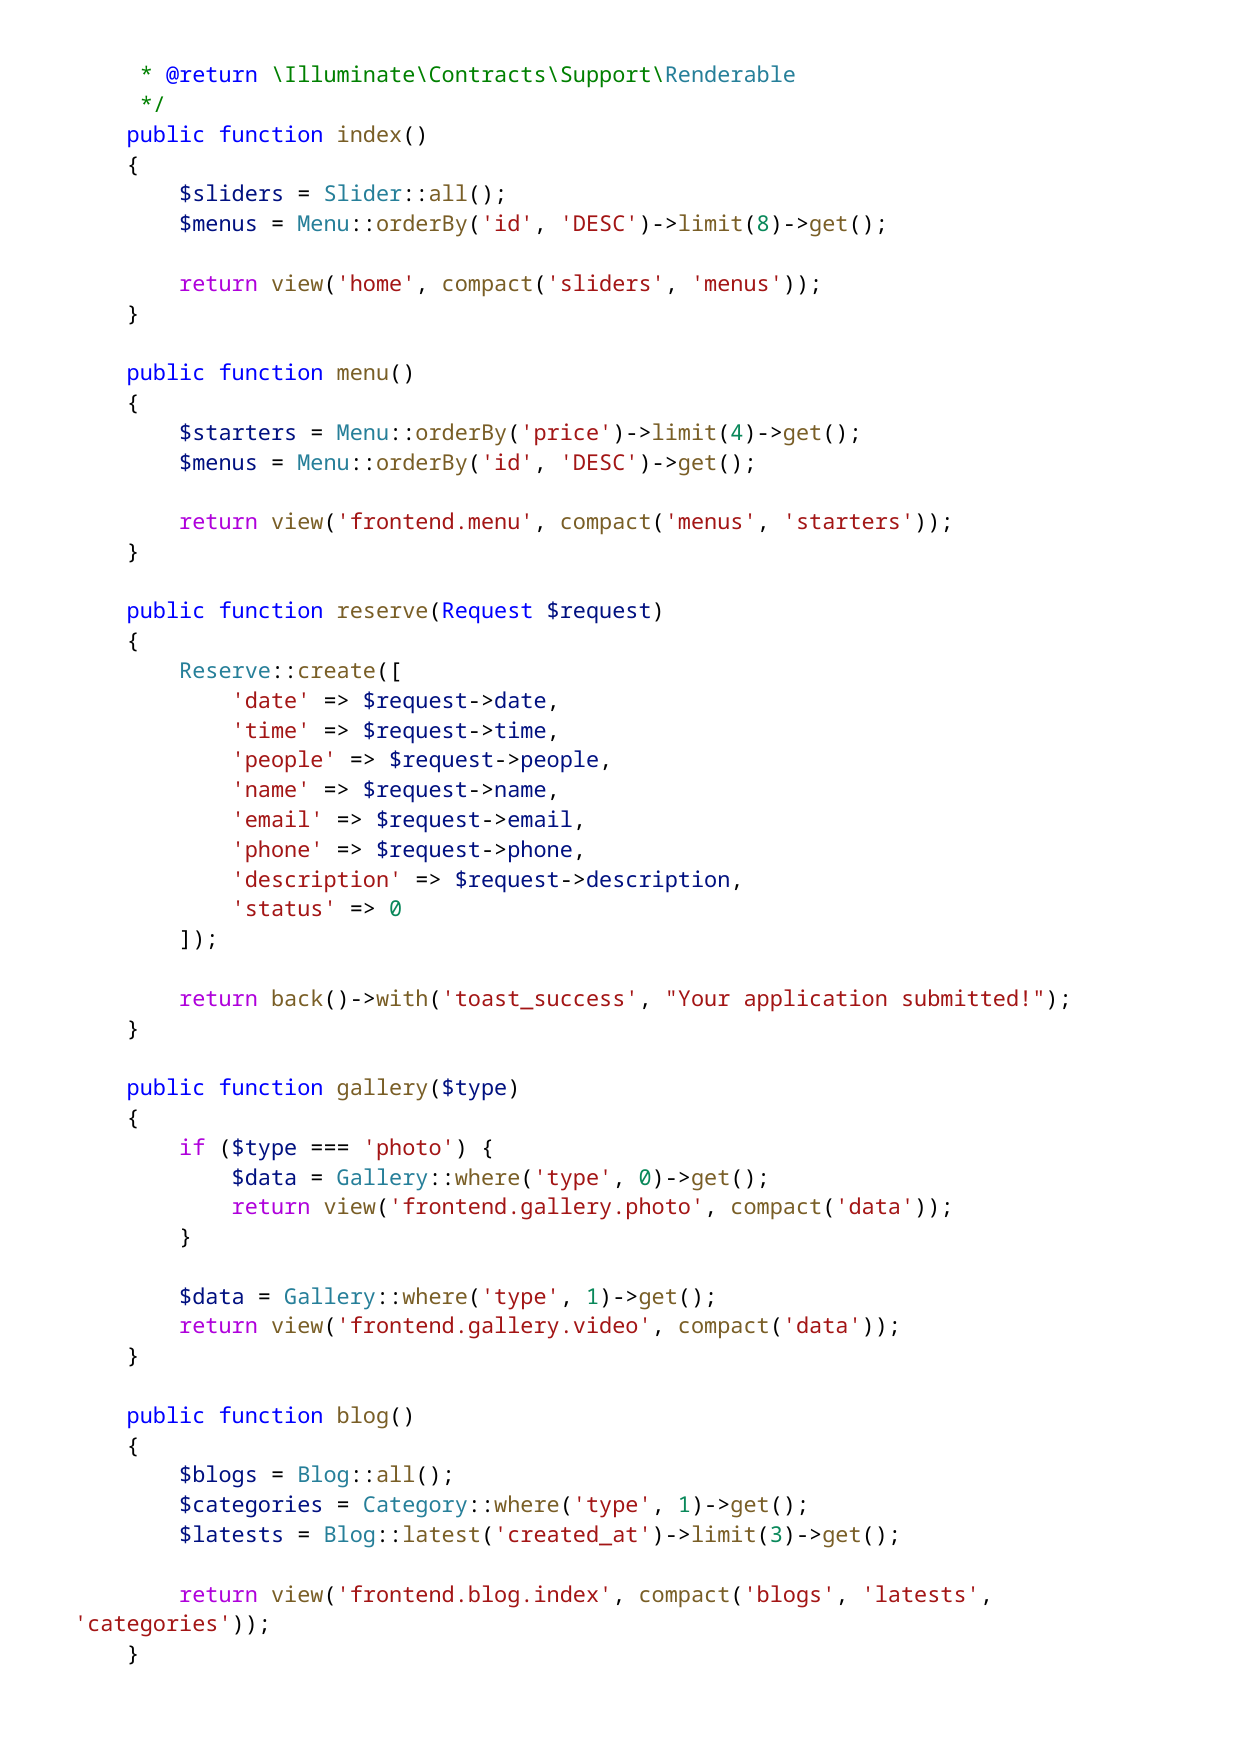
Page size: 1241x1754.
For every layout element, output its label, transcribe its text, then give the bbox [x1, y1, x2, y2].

text $blogs = Blog::all(); [74, 1459, 1152, 1489]
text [74, 1489, 1152, 1519]
text $menus = Menu::orderBy('id', 'DESC')->get(); [74, 446, 1152, 476]
text return view('home', compact('sliders', 'menus')); [74, 268, 1152, 297]
text 'email' => $request->email, [74, 804, 1152, 834]
text return view('frontend.blog.index', compact('blogs', 'latests', 'categories')); [74, 1578, 1152, 1638]
text { [74, 148, 1152, 178]
text 'time' => $request->time, [74, 714, 1152, 744]
text } [74, 1340, 1152, 1370]
text { [74, 1102, 1152, 1132]
text */ [74, 89, 1152, 119]
text public function gallery($type) [74, 1072, 1152, 1102]
text ]); [74, 923, 1152, 953]
text { [74, 1429, 1152, 1459]
text } [74, 536, 1152, 566]
text if ($type === 'photo') { [74, 1132, 1152, 1161]
text return view('frontend.menu', compact('menus', 'starters')); [74, 506, 1152, 536]
text } [74, 1012, 1152, 1042]
text 'description' => $request->description, [74, 863, 1152, 893]
text $starters = Menu::orderBy('price')->limit(4)->get(); [74, 417, 1152, 446]
text $menus = Menu::orderBy('id', 'DESC')->limit(8)->get(); [74, 208, 1152, 238]
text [74, 1519, 1152, 1549]
text } [74, 1638, 1152, 1668]
text } [74, 1221, 1152, 1251]
text { [74, 625, 1152, 655]
text 'status' => 0 [74, 893, 1152, 923]
text return view('frontend.gallery.photo', compact('data')); [74, 1191, 1152, 1221]
text $data = Gallery::where('type', 0)->get(); [74, 1161, 1152, 1191]
text public function menu() [74, 357, 1152, 387]
text 'people' => $request->people, [74, 744, 1152, 774]
text return back()->with('toast_success', "Your application submitted!"); [74, 983, 1152, 1012]
text } [74, 297, 1152, 327]
text * @return \Illuminate\Contracts\Support\Renderable [74, 59, 1152, 89]
text public function reserve(Request $request) [74, 595, 1152, 625]
text public function blog() [74, 1400, 1152, 1429]
text $sliders = Slider::all(); [74, 178, 1152, 208]
text Reserve::create([ [74, 655, 1152, 685]
text 'phone' => $request->phone, [74, 834, 1152, 863]
text { [74, 387, 1152, 417]
text 'date' => $request->date, [74, 685, 1152, 714]
text $data = Gallery::where('type', 1)->get(); [74, 1281, 1152, 1310]
text return view('frontend.gallery.video', compact('data')); [74, 1310, 1152, 1340]
text 'name' => $request->name, [74, 774, 1152, 804]
text public function index() [74, 119, 1152, 148]
